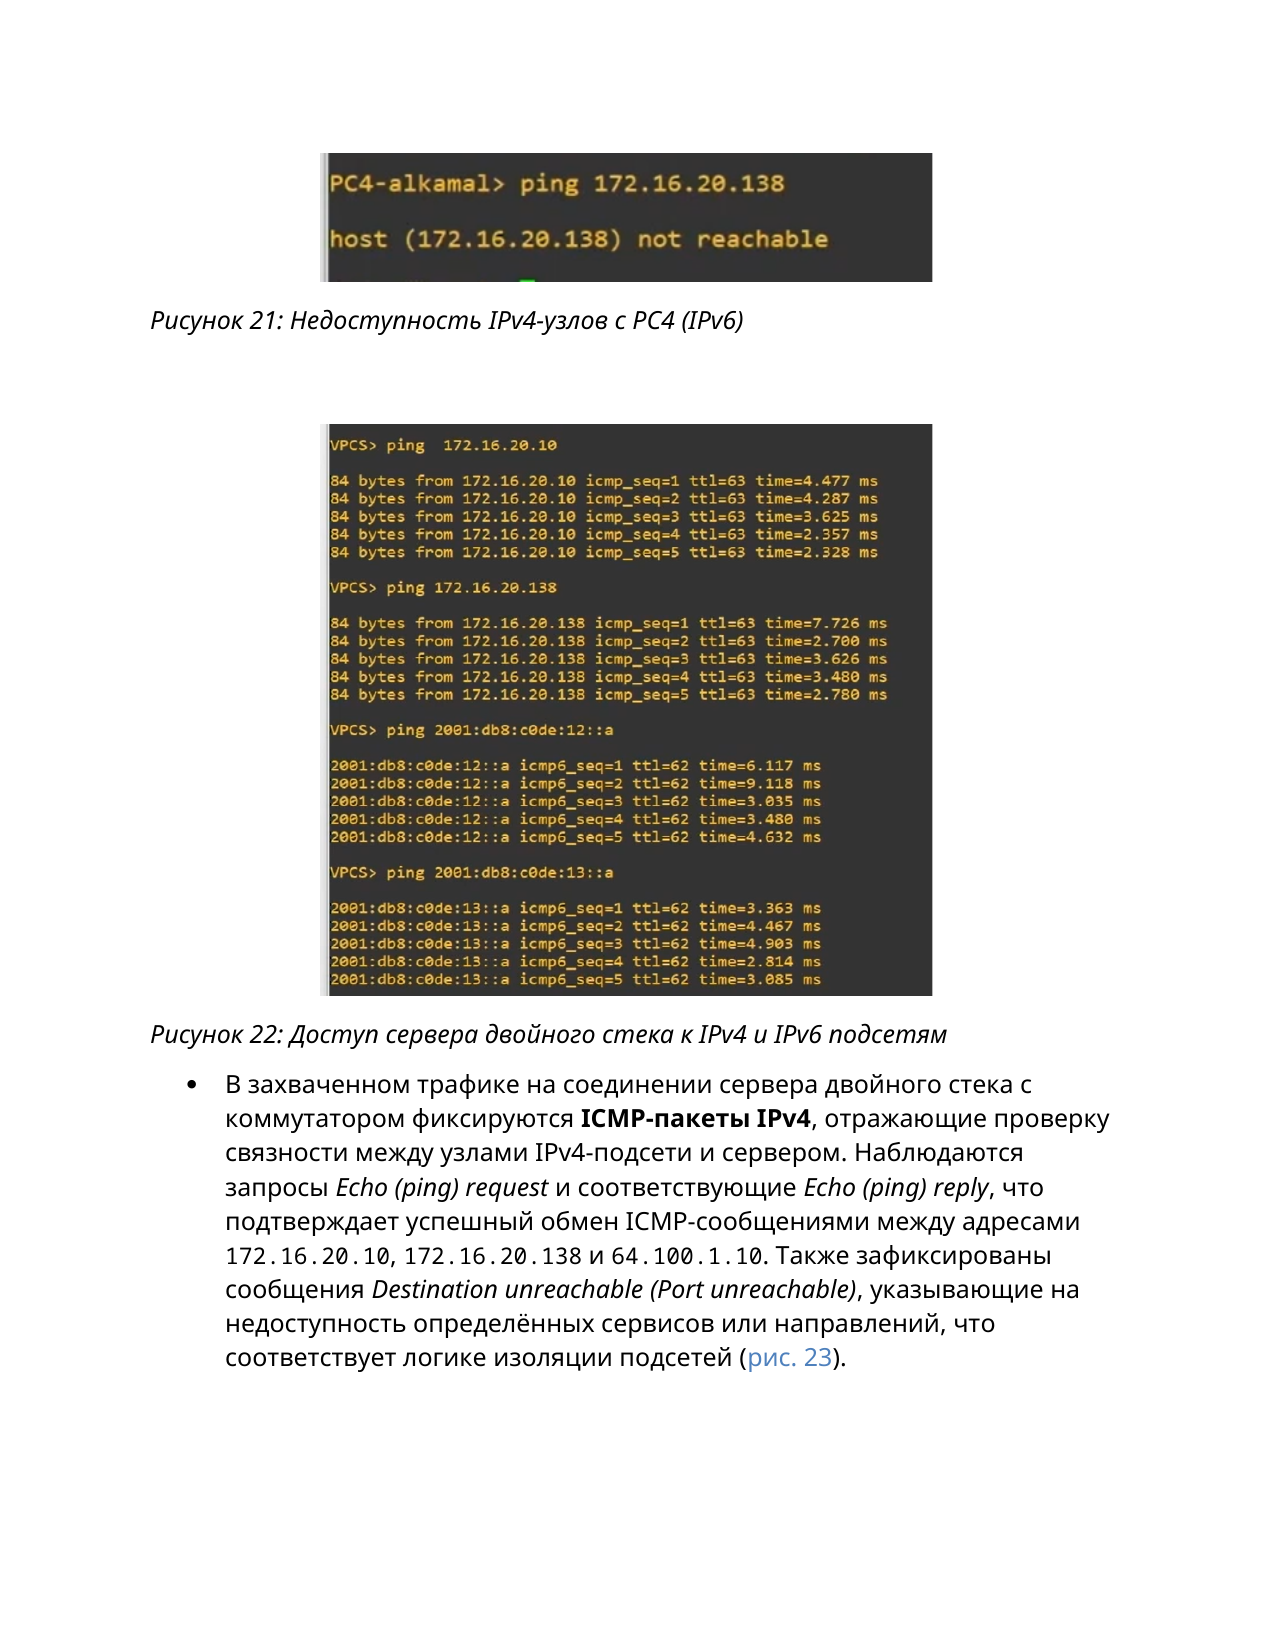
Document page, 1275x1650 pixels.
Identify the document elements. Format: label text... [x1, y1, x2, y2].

table_header Рисунок 21: Недоступность IPv4-узлов с PC4 (IPv6) [139, 150, 1114, 349]
picture [320, 424, 933, 996]
table_header Рисунок 22: Доступ сервера двойного стека к IPv4 и IPv6 подсетям [139, 421, 1114, 1063]
picture [320, 153, 933, 282]
list В захваченном трафике на соединении сервера двойного стека с коммутатором фиксируются ICMP-пакеты IPv4, отражающие проверку связности между узлами IPv4-подсети и сервером. Наблюдаются запросы Echo (ping) request и соответствующие Echo (ping) reply, что подтверждает успешный обмен ICMP-сообщениями между адресами 172.16.20.10, 172.16.20.138 и 64.100.1.10. Также зафиксированы сообщения Destination unreachable (Port unreachable), указывающие на недоступность определённых сервисов или направлений, что соответствует логике изоляции подсетей (рис. 23). [187, 1067, 1125, 1373]
